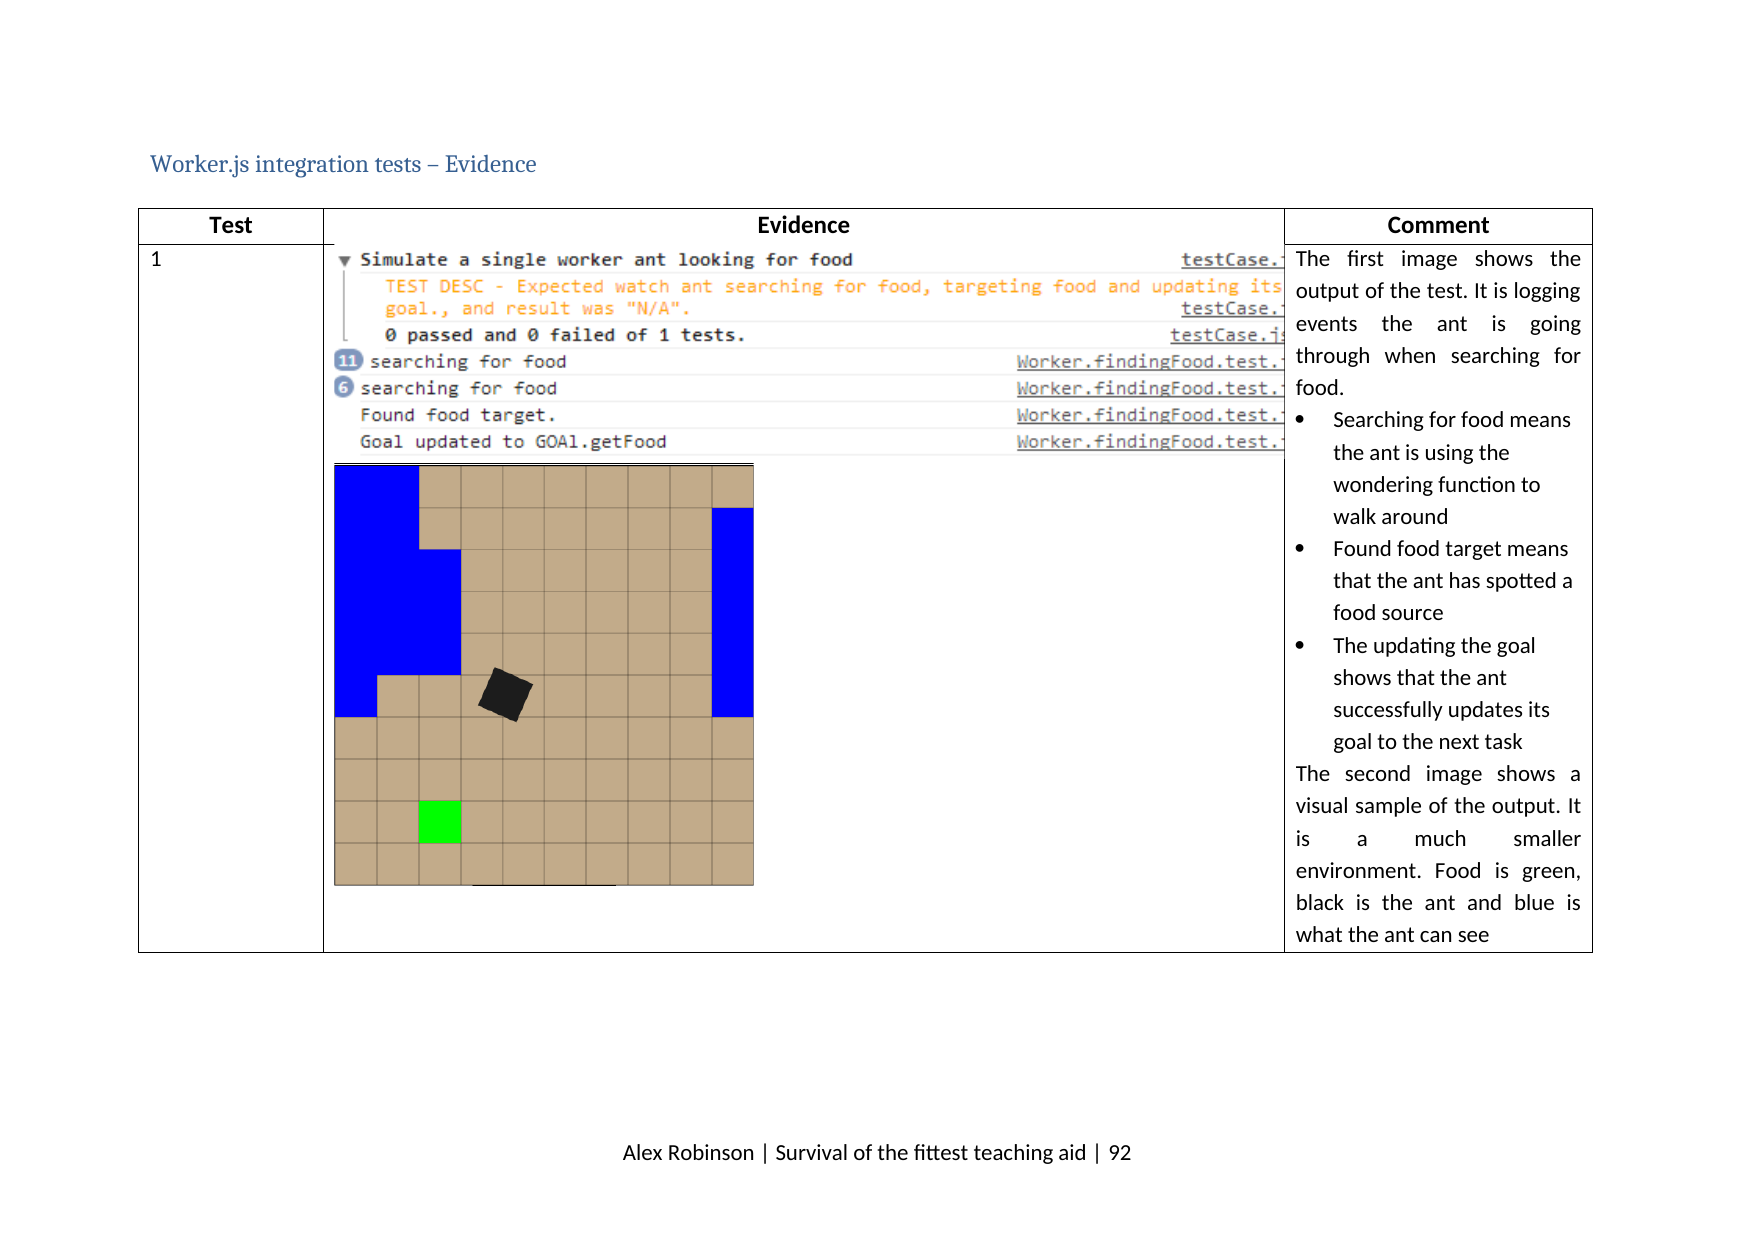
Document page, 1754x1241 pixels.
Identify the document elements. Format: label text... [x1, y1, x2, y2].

table_cell [324, 245, 1284, 952]
table_header Comment [1285, 209, 1592, 243]
table_cell The first image shows the output of the test. It is logging events the ant is going through when searching for food. Searching for food means the ant is using the wondering function to walk around Found food target means that the ant has spotted a food source The updating the goal shows that the ant successfully updates its goal to the next task The second image shows a visual sample of the output. It is a much smaller environment. Food is green, black is the ant and blue is what the ant can see [1285, 245, 1592, 952]
table_header Test [139, 209, 323, 243]
picture [334, 244, 1285, 459]
table_header Evidence [324, 209, 1284, 243]
table_cell 1 [139, 245, 323, 952]
subtitle Worker.js integration tests – Evidence [150, 150, 1604, 179]
picture [334, 462, 754, 886]
